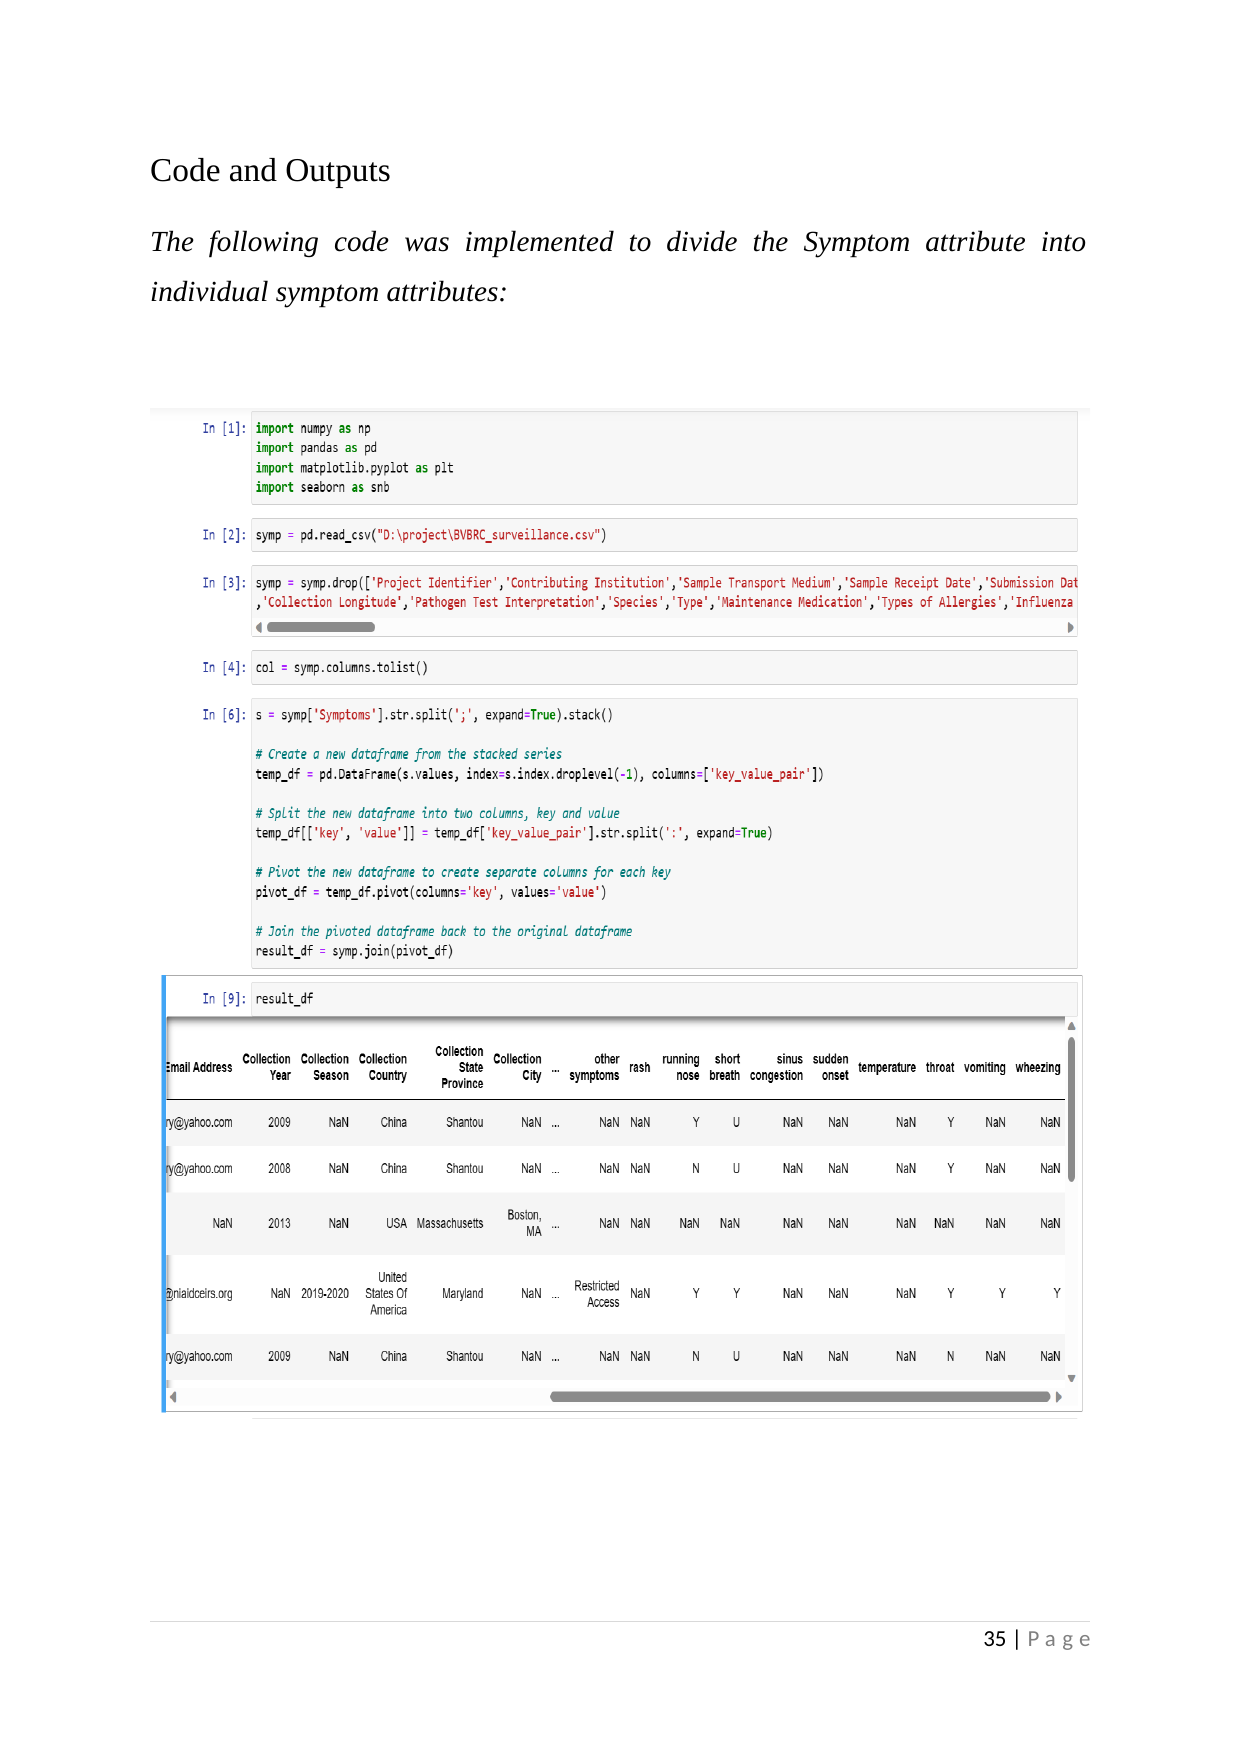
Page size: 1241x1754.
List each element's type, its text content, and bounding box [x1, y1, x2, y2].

picture [150, 408, 1091, 1419]
text The following code was implemented to divide the Symptom attribute into individual symptom attributes: [150, 224, 1090, 308]
text Code and Outputs [150, 150, 1090, 188]
